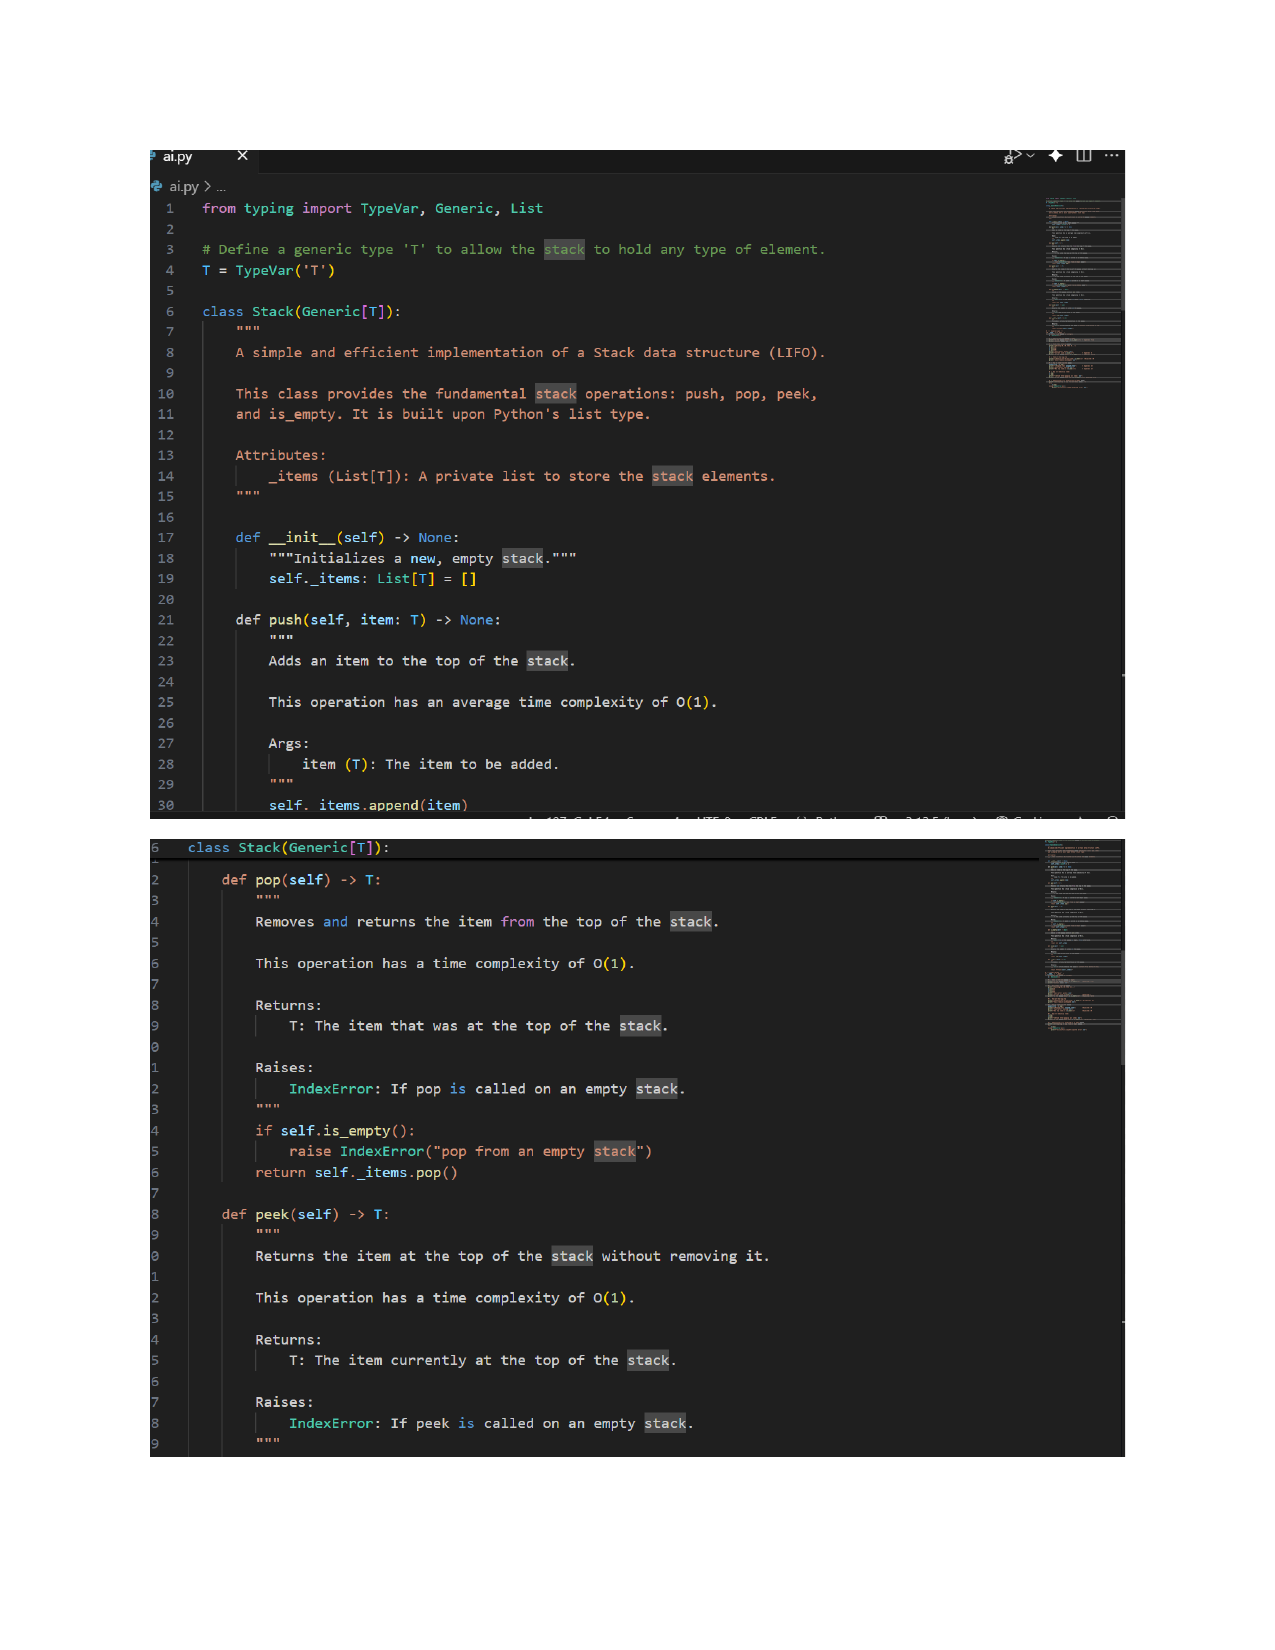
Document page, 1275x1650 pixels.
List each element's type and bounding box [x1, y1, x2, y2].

picture [150, 839, 1125, 1457]
picture [150, 150, 1125, 819]
